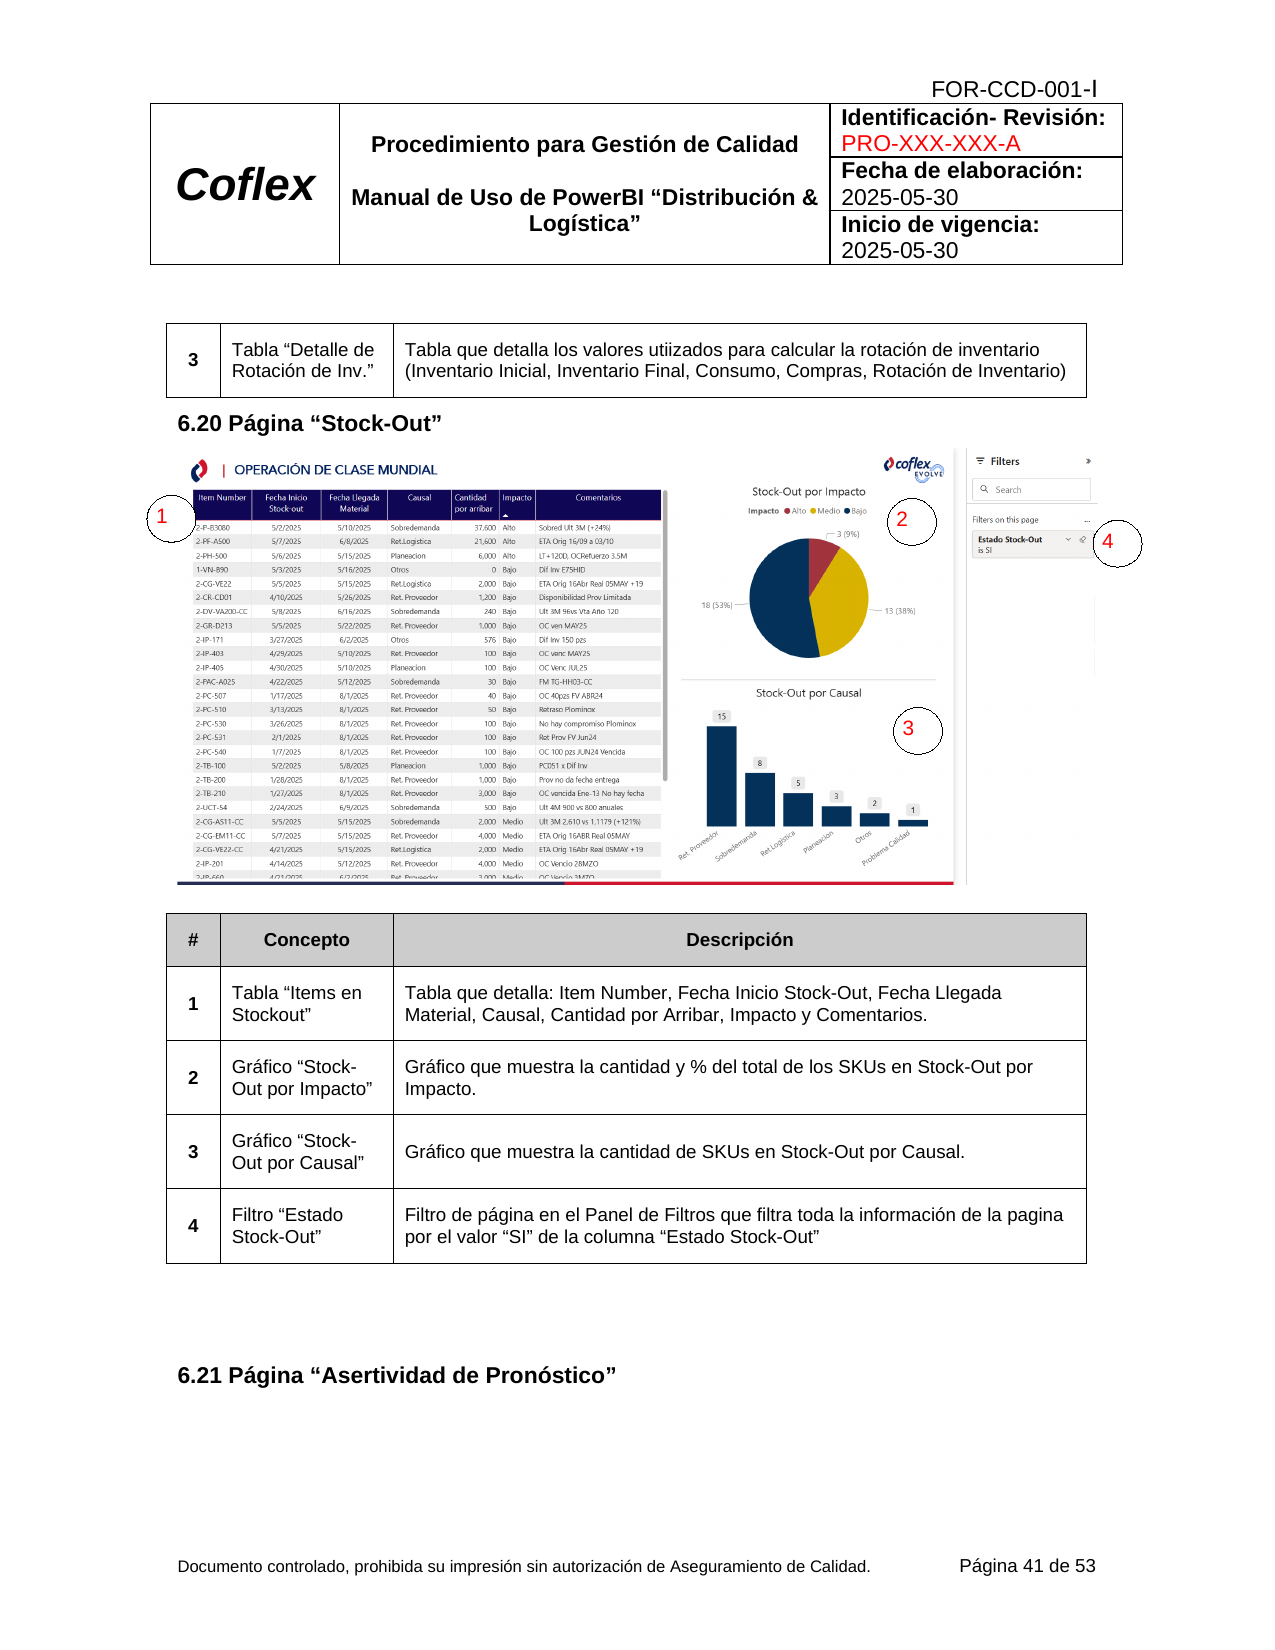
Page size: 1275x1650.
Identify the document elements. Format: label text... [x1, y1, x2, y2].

table_header # [167, 914, 220, 966]
table_cell Filtro “Estado Stock-Out” [221, 1189, 393, 1262]
table_cell Gráfico que muestra la cantidad y % del total de los SKUs en Stock-Out por Impacto. [394, 1041, 1086, 1114]
table_cell 4 [167, 1189, 220, 1262]
table_cell Gráfico “Stock-Out por Causal” [221, 1115, 393, 1188]
table_cell Gráfico “Stock-Out por Impacto” [221, 1041, 393, 1114]
table_header Concepto [221, 914, 393, 966]
table_cell Tabla que detalla: Item Number, Fecha Inicio Stock-Out, Fecha Llegada Material, Causal, Cantidad por Arribar, Impacto y Comentarios. [394, 967, 1086, 1040]
table_cell Tabla que detalla los valores utiizados para calcular la rotación de inventario (Inventario Inicial, Inventario Final, Consumo, Compras, Rotación de Inventario) [394, 324, 1086, 397]
table_cell 2 [167, 1041, 220, 1114]
table_cell Gráfico que muestra la cantidad de SKUs en Stock-Out por Causal. [394, 1115, 1086, 1188]
table_cell Tabla “Items en Stockout” [221, 967, 393, 1040]
table_cell 3 [167, 324, 220, 397]
picture [177, 448, 1098, 885]
subtitle 6.20 Página “Stock-Out” [177, 410, 1098, 436]
subtitle 6.21 Página “Asertividad de Pronóstico” [177, 1362, 1098, 1388]
table_cell 3 [167, 1115, 220, 1188]
table_cell Tabla “Detalle de Rotación de Inv.” [221, 324, 393, 397]
table_cell 1 [167, 967, 220, 1040]
table_cell Filtro de página en el Panel de Filtros que filtra toda la información de la pagina por el valor “SI” de la columna “Estado Stock-Out” [394, 1189, 1086, 1262]
table_header Descripción [394, 914, 1086, 966]
